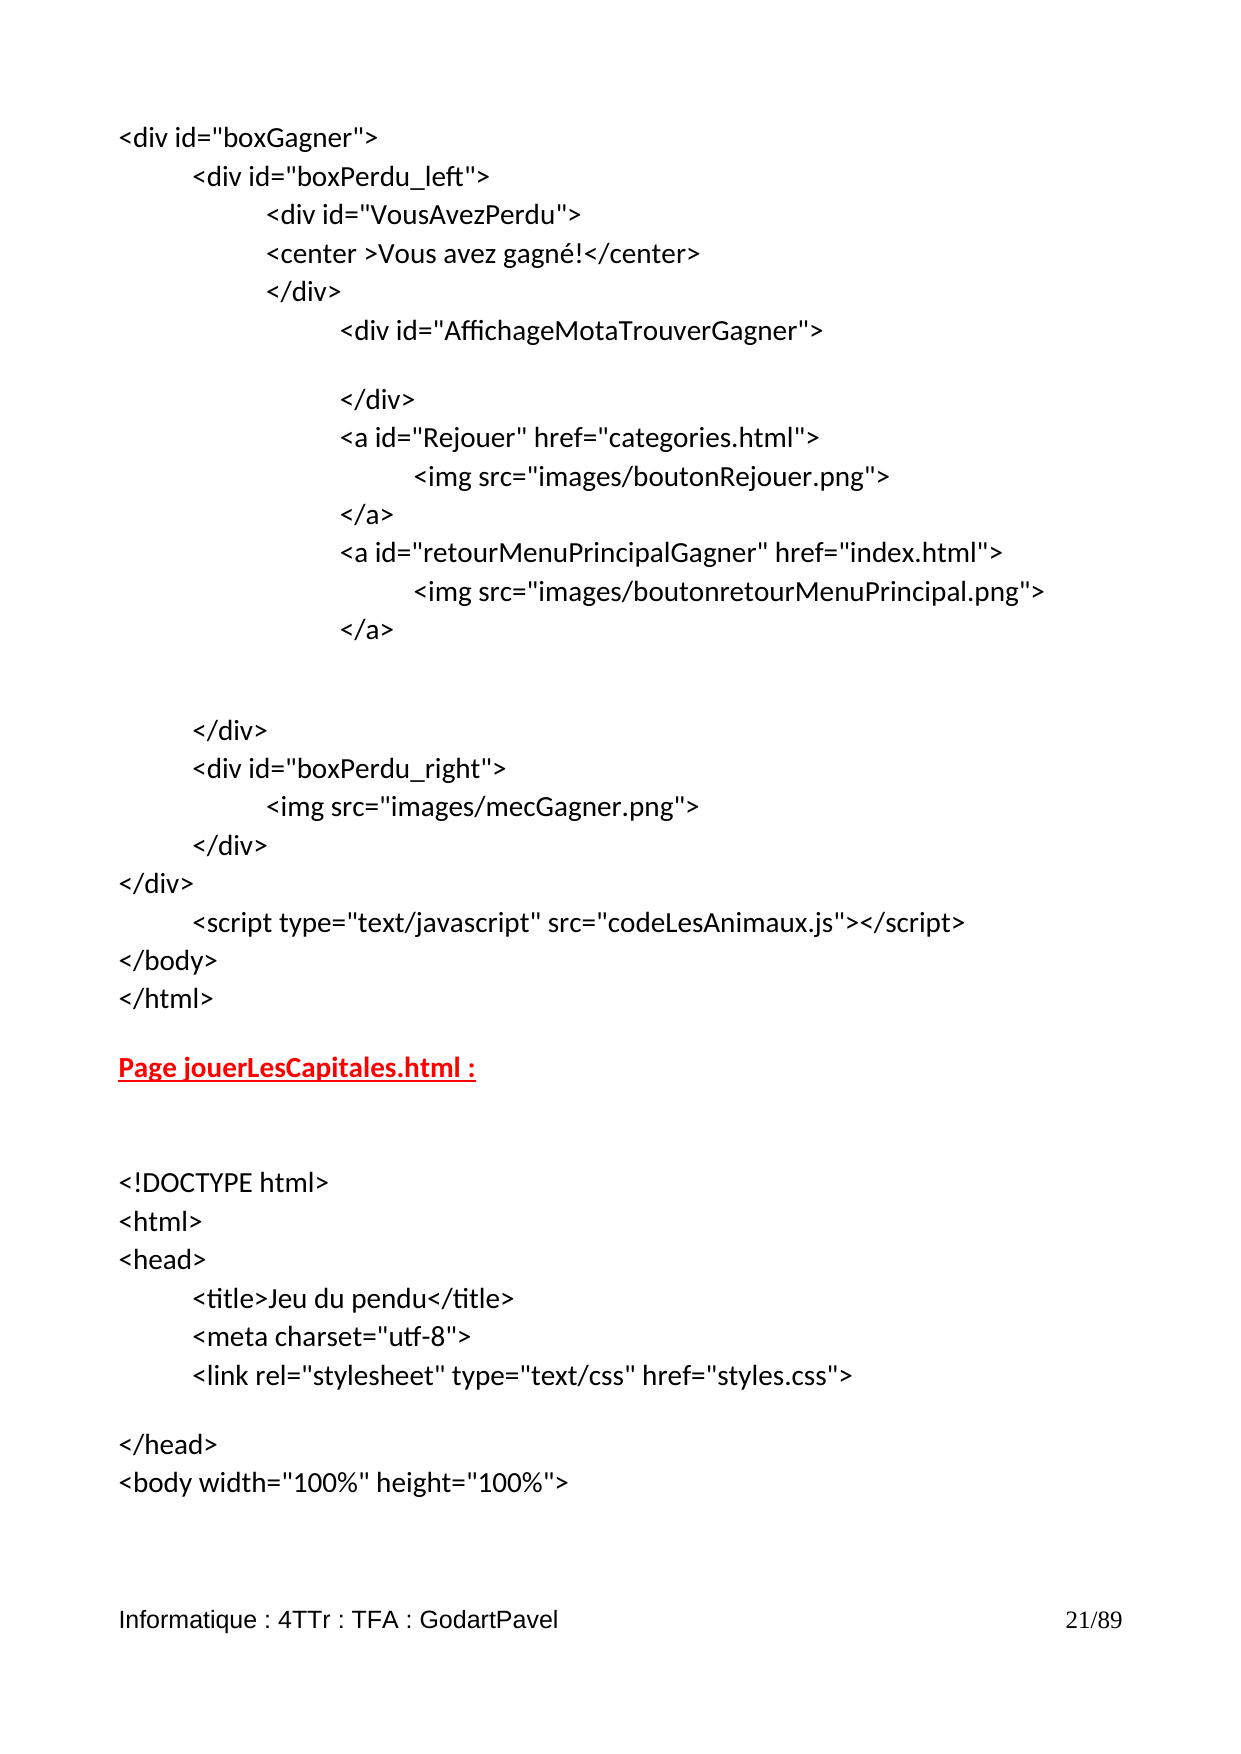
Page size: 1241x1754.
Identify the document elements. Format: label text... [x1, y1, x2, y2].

text <center >Vous avez gagné!</center> [118, 235, 1123, 270]
text <img src="images/boutonretourMenuPrincipal.png"> [118, 573, 1123, 609]
text <script type="text/javascript" src="codeLesAnimaux.js"></script> [118, 904, 1123, 939]
text Page jouerLesCapitales.html : [118, 1049, 1123, 1085]
text <a id="Rejouer" href="categories.html"> [118, 419, 1123, 455]
text <div id="AffichageMotaTrouverGagner"> [118, 312, 1123, 347]
text <img src="images/boutonRejouer.png"> [118, 458, 1123, 493]
text </html> [118, 981, 1123, 1016]
text <body width="100%" height="100%"> [118, 1464, 1123, 1500]
text </div> [118, 865, 1123, 901]
text </div> [118, 712, 1123, 747]
text <title>Jeu du pendu</title> [118, 1280, 1123, 1316]
text <!DOCTYPE html> [118, 1164, 1123, 1200]
text <meta charset="utf-8"> [118, 1318, 1123, 1354]
text </div> [118, 273, 1123, 309]
text <div id="boxPerdu_right"> [118, 750, 1123, 786]
text </div> [118, 827, 1123, 862]
text </body> [118, 942, 1123, 978]
text <link rel="stylesheet" type="text/css" href="styles.css"> [118, 1357, 1123, 1392]
text <div id="boxGagner"> [118, 119, 1123, 155]
text </a> [118, 496, 1123, 532]
text </a> [118, 611, 1123, 647]
text <a id="retourMenuPrincipalGagner" href="index.html"> [118, 534, 1123, 570]
text <div id="boxPerdu_left"> [118, 158, 1123, 193]
text </head> [118, 1426, 1123, 1462]
text </div> [118, 381, 1123, 416]
text <html> [118, 1203, 1123, 1239]
text <div id="VousAvezPerdu"> [118, 196, 1123, 232]
text <head> [118, 1241, 1123, 1277]
text <img src="images/mecGagner.png"> [118, 788, 1123, 824]
